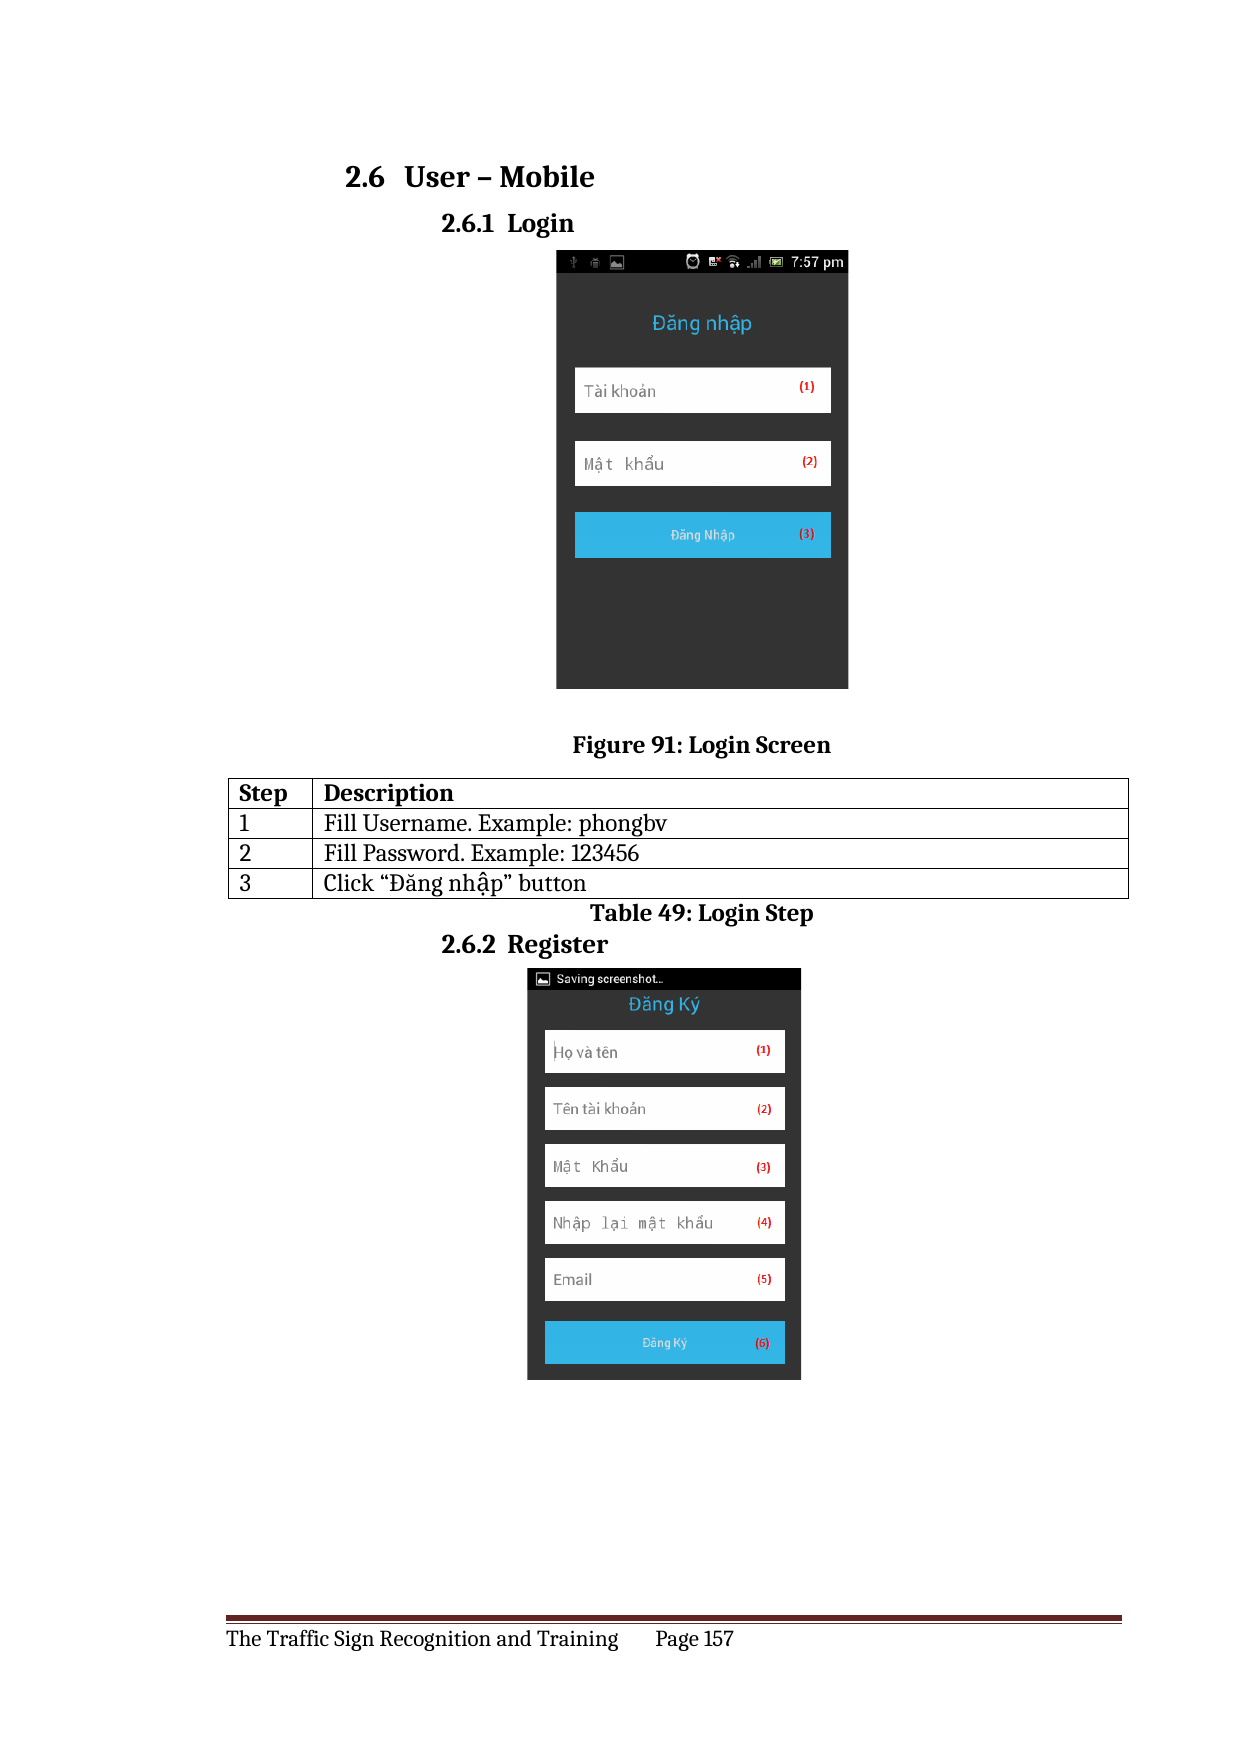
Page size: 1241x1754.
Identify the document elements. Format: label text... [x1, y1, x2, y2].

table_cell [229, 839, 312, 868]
picture [556, 250, 849, 689]
picture [527, 968, 802, 1380]
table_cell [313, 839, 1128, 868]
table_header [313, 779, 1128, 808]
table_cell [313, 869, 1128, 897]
subtitle User – Mobile [385, 159, 1122, 195]
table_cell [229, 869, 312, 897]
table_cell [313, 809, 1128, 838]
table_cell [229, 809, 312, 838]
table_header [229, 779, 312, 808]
subtitle Register [441, 929, 1122, 961]
list Table 49: Login Step [282, 899, 1122, 927]
list Figure 91: Login Screen [282, 731, 1122, 759]
subtitle Login [441, 208, 1122, 239]
